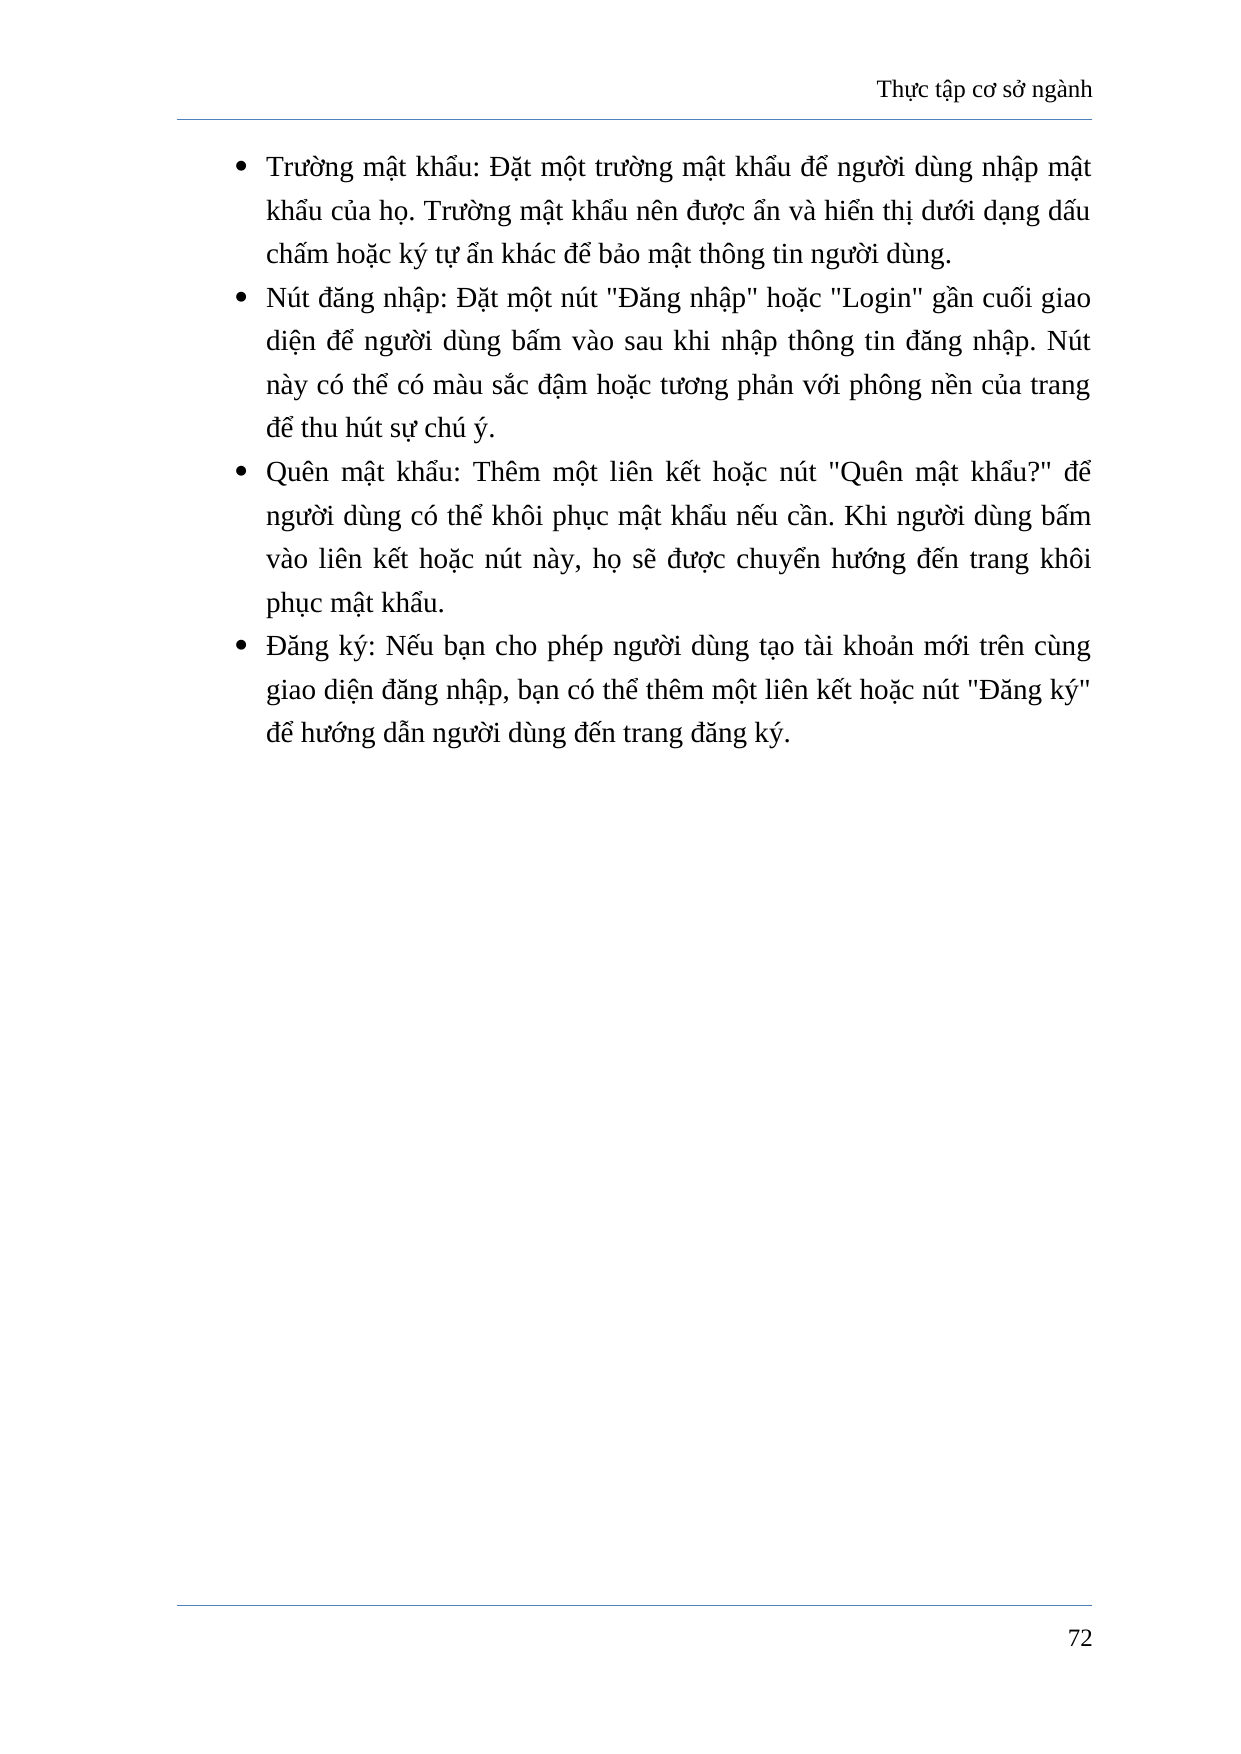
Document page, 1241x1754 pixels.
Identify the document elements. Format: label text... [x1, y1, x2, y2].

list Trường mật khẩu: Đặt một trường mật khẩu để người dùng nhập mật khẩu của họ. Trường mật khẩu nên được ẩn và hiển thị dưới dạng dấu chấm hoặc ký tự ẩn khác để bảo mật thông tin người dùng. [236, 149, 1092, 270]
list Quên mật khẩu: Thêm một liên kết hoặc nút "Quên mật khẩu?" để người dùng có thể khôi phục mật khẩu nếu cần. Khi người dùng bấm vào liên kết hoặc nút này, họ sẽ được chuyển hướng đến trang khôi phục mật khẩu. [236, 454, 1092, 618]
list Đăng ký: Nếu bạn cho phép người dùng tạo tài khoản mới trên cùng giao diện đăng nhập, bạn có thể thêm một liên kết hoặc nút "Đăng ký" để hướng dẫn người dùng đến trang đăng ký. [236, 628, 1092, 749]
list Nút đăng nhập: Đặt một nút "Đăng nhập" hoặc "Login" gần cuối giao diện để người dùng bấm vào sau khi nhập thông tin đăng nhập. Nút này có thể có màu sắc đậm hoặc tương phản với phông nền của trang để thu hút sự chú ý. [236, 280, 1092, 444]
